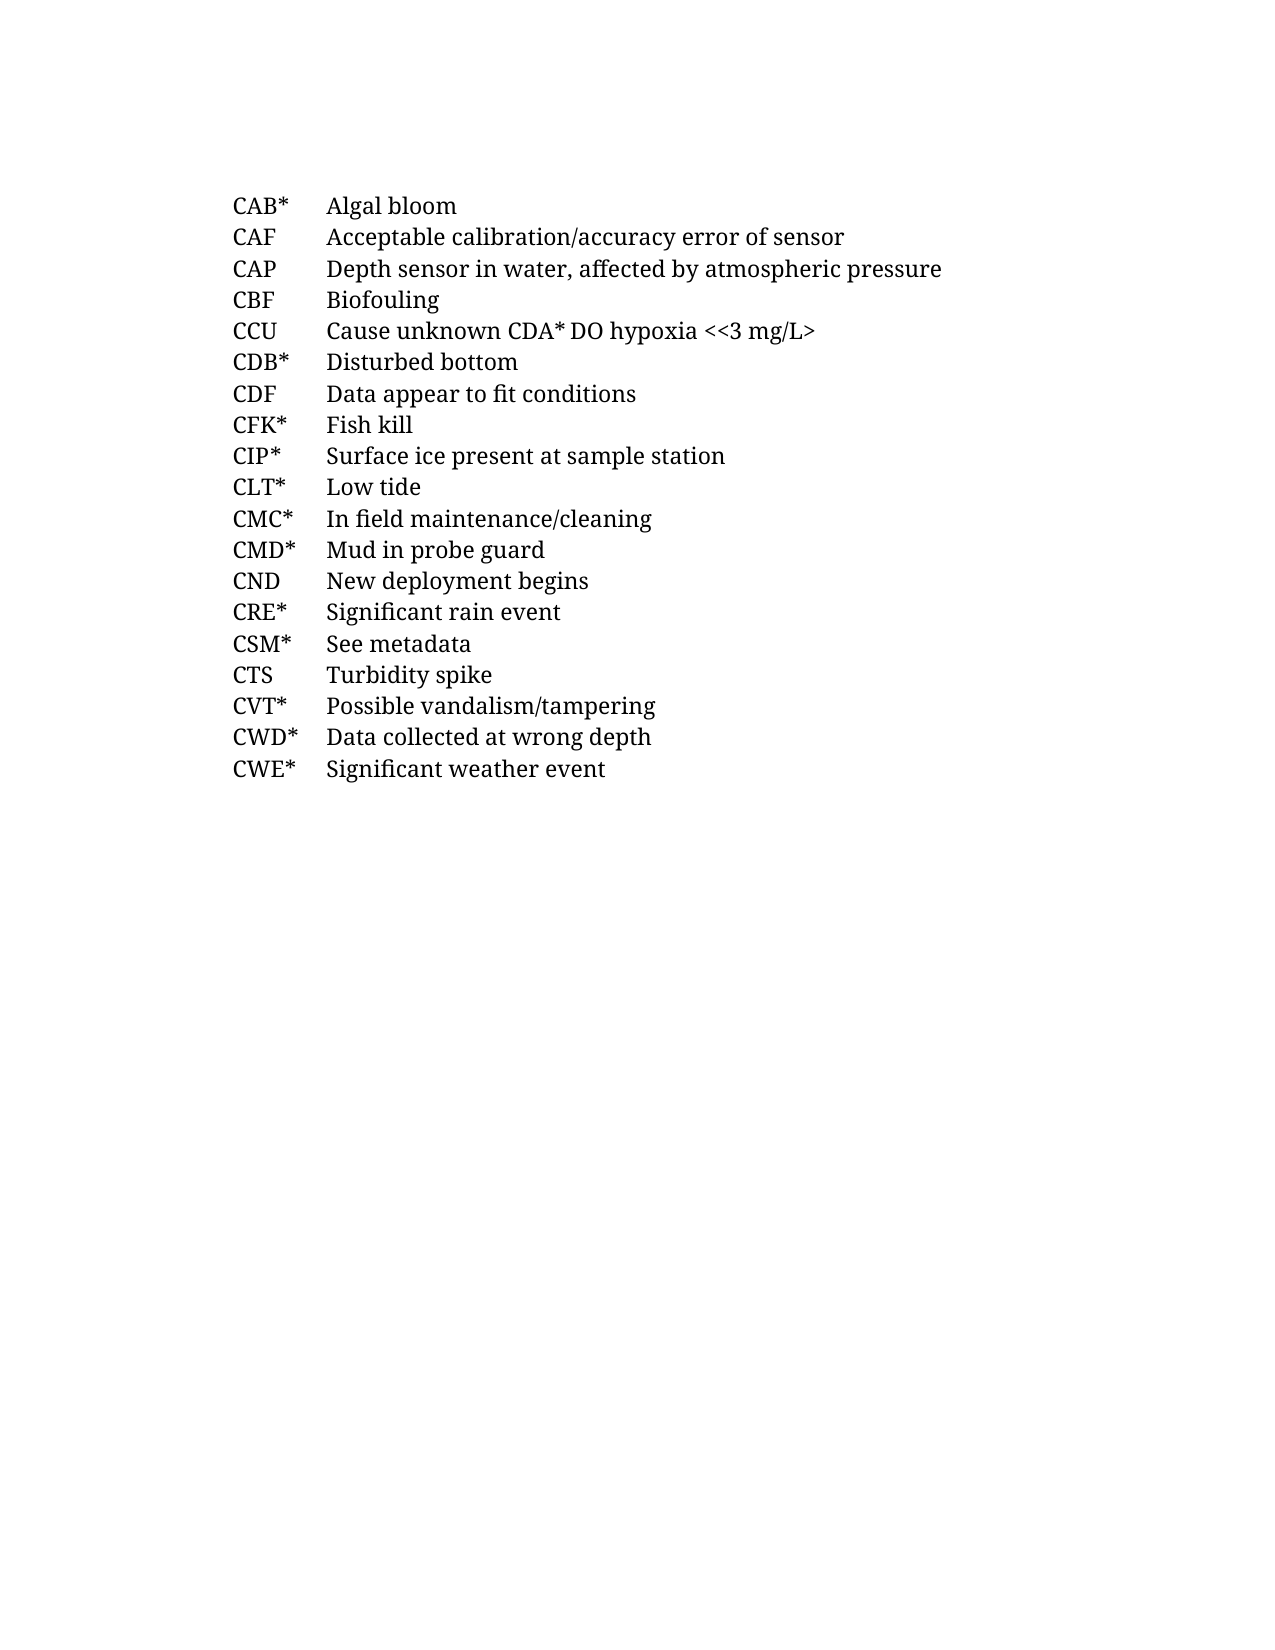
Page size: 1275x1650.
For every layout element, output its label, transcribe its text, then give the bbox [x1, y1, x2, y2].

text CSM* See metadata [195, 627, 1095, 659]
text CTS Turbidity spike [195, 659, 1095, 690]
text CLT* Low tide [195, 471, 1095, 502]
text CMC* In field maintenance/cleaning [195, 502, 1095, 534]
text CRE* Significant rain event [195, 596, 1095, 627]
text CAB* Algal bloom [195, 190, 1095, 221]
text CWE* Significant weather event [195, 752, 1095, 784]
text CIP * Surface ice present at sample station [195, 440, 1095, 471]
text CDB* Disturbed bottom [195, 346, 1095, 377]
text CCU Cause unknown CDA* DO hypoxia <<3 mg/L> [195, 315, 1095, 346]
text CBF Biofouling [195, 284, 1095, 315]
text CFK* Fish kill [195, 409, 1095, 440]
text CAP Depth sensor in water, affected by atmospheric pressure [195, 252, 1095, 284]
text CVT* Possible vandalism/tampering [195, 690, 1095, 721]
text CMD* Mud in probe guard [195, 534, 1095, 565]
text CWD* Data collected at wrong depth [195, 721, 1095, 752]
text CND New deployment begins [195, 565, 1095, 596]
text CAF Acceptable calibration/accuracy error of sensor [195, 221, 1095, 252]
text CDF Data appear to fit conditions [195, 377, 1095, 409]
